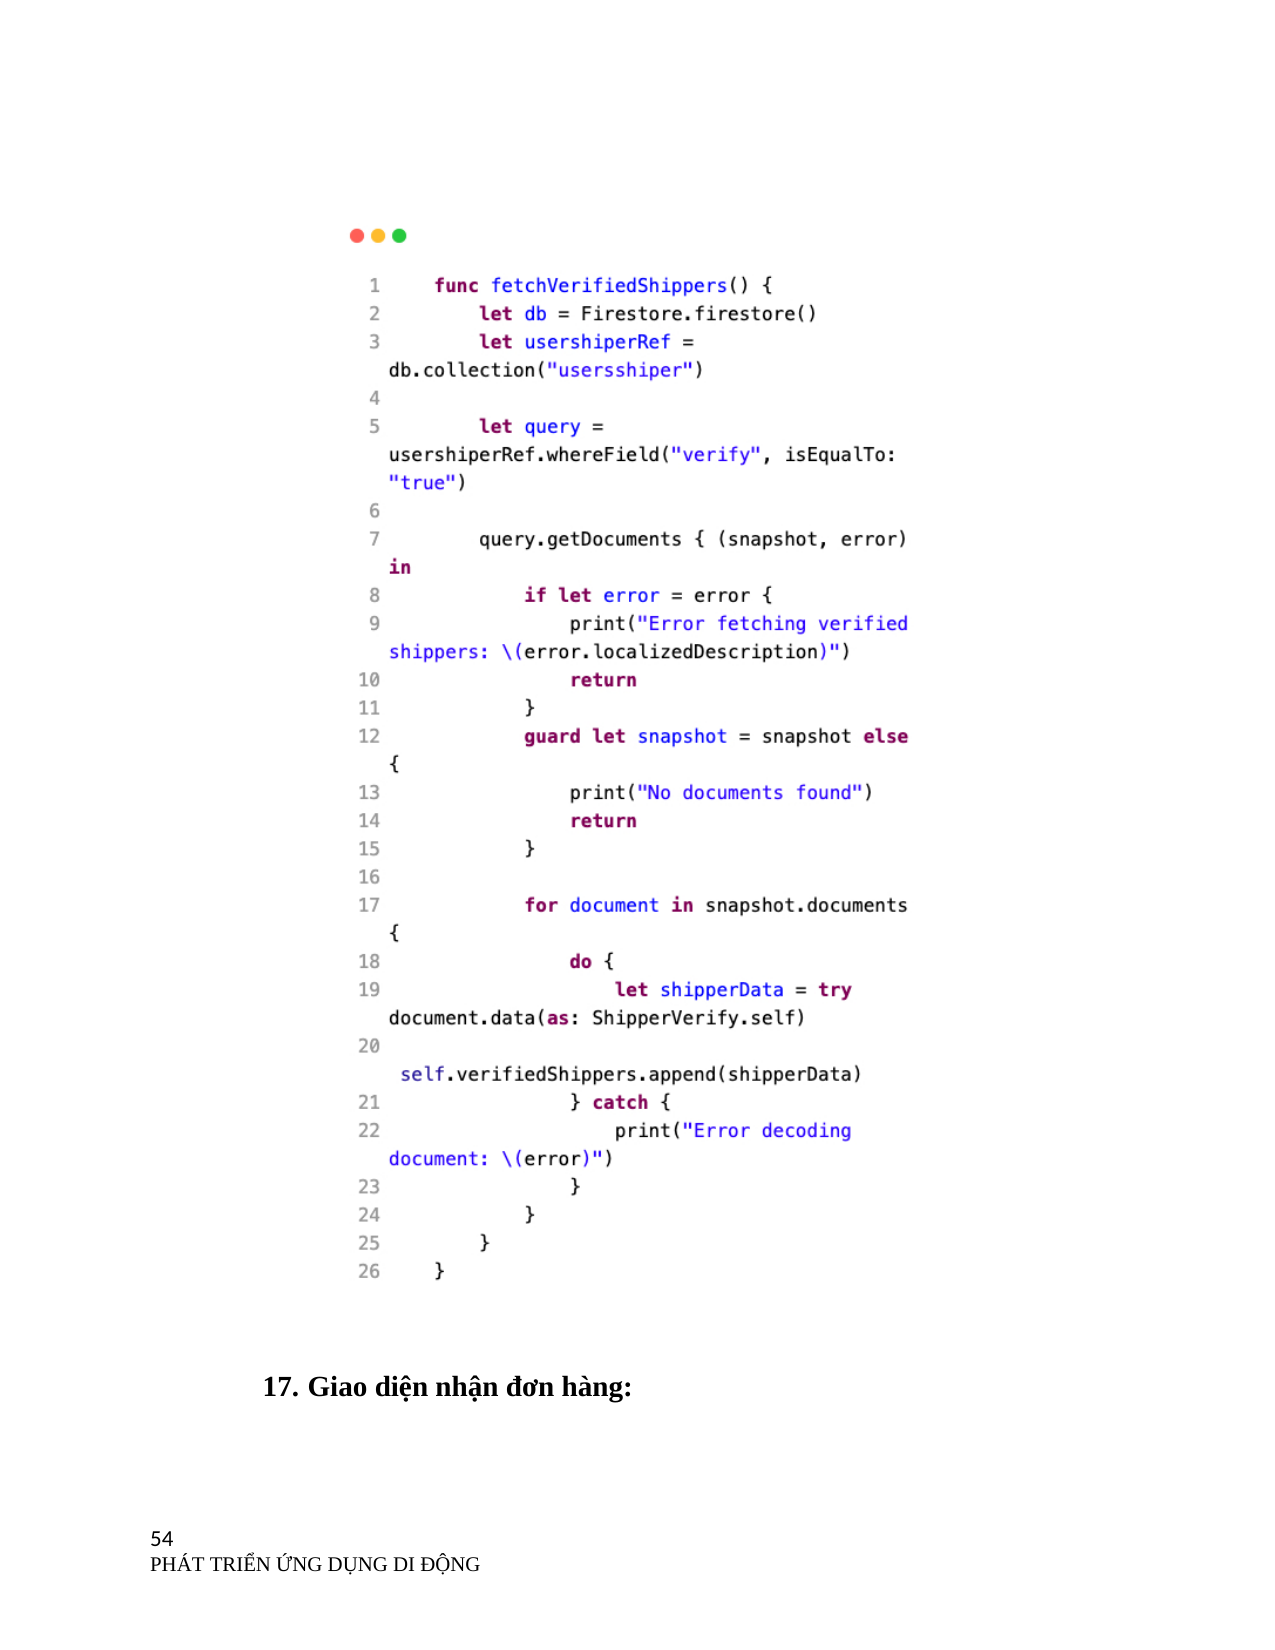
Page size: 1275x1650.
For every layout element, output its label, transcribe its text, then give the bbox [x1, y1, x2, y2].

picture [275, 150, 1000, 1366]
list Giao diện nhận đơn hàng: [262, 1369, 1125, 1403]
